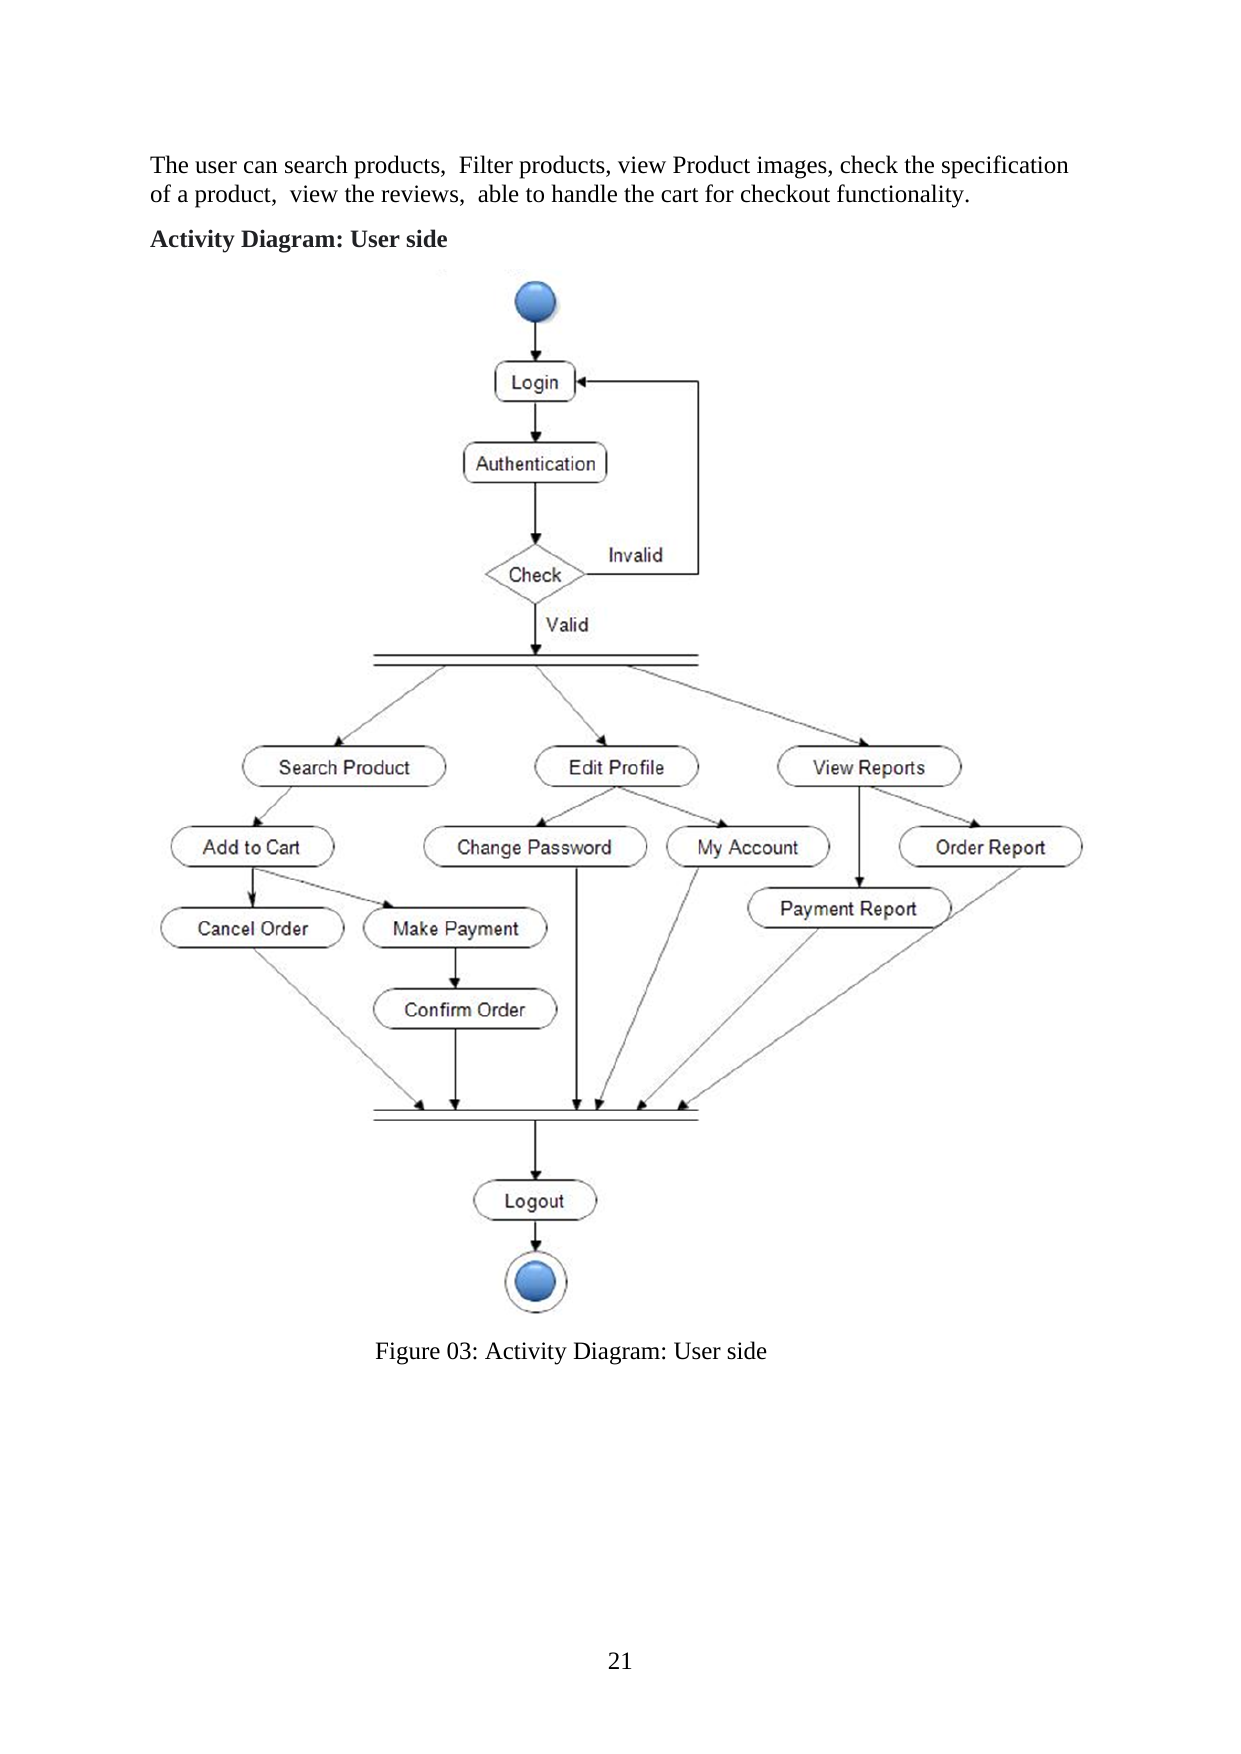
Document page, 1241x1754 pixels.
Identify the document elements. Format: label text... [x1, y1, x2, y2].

text Figure 03: Activity Diagram: User side [150, 1336, 1090, 1365]
picture [150, 269, 1091, 1320]
subtitle Activity Diagram: User side [150, 224, 1090, 253]
text The user can search products, Filter products, view Product images, check the specification of a product, view the reviews, able to handle the cart for checkout functionality. [150, 150, 1090, 207]
